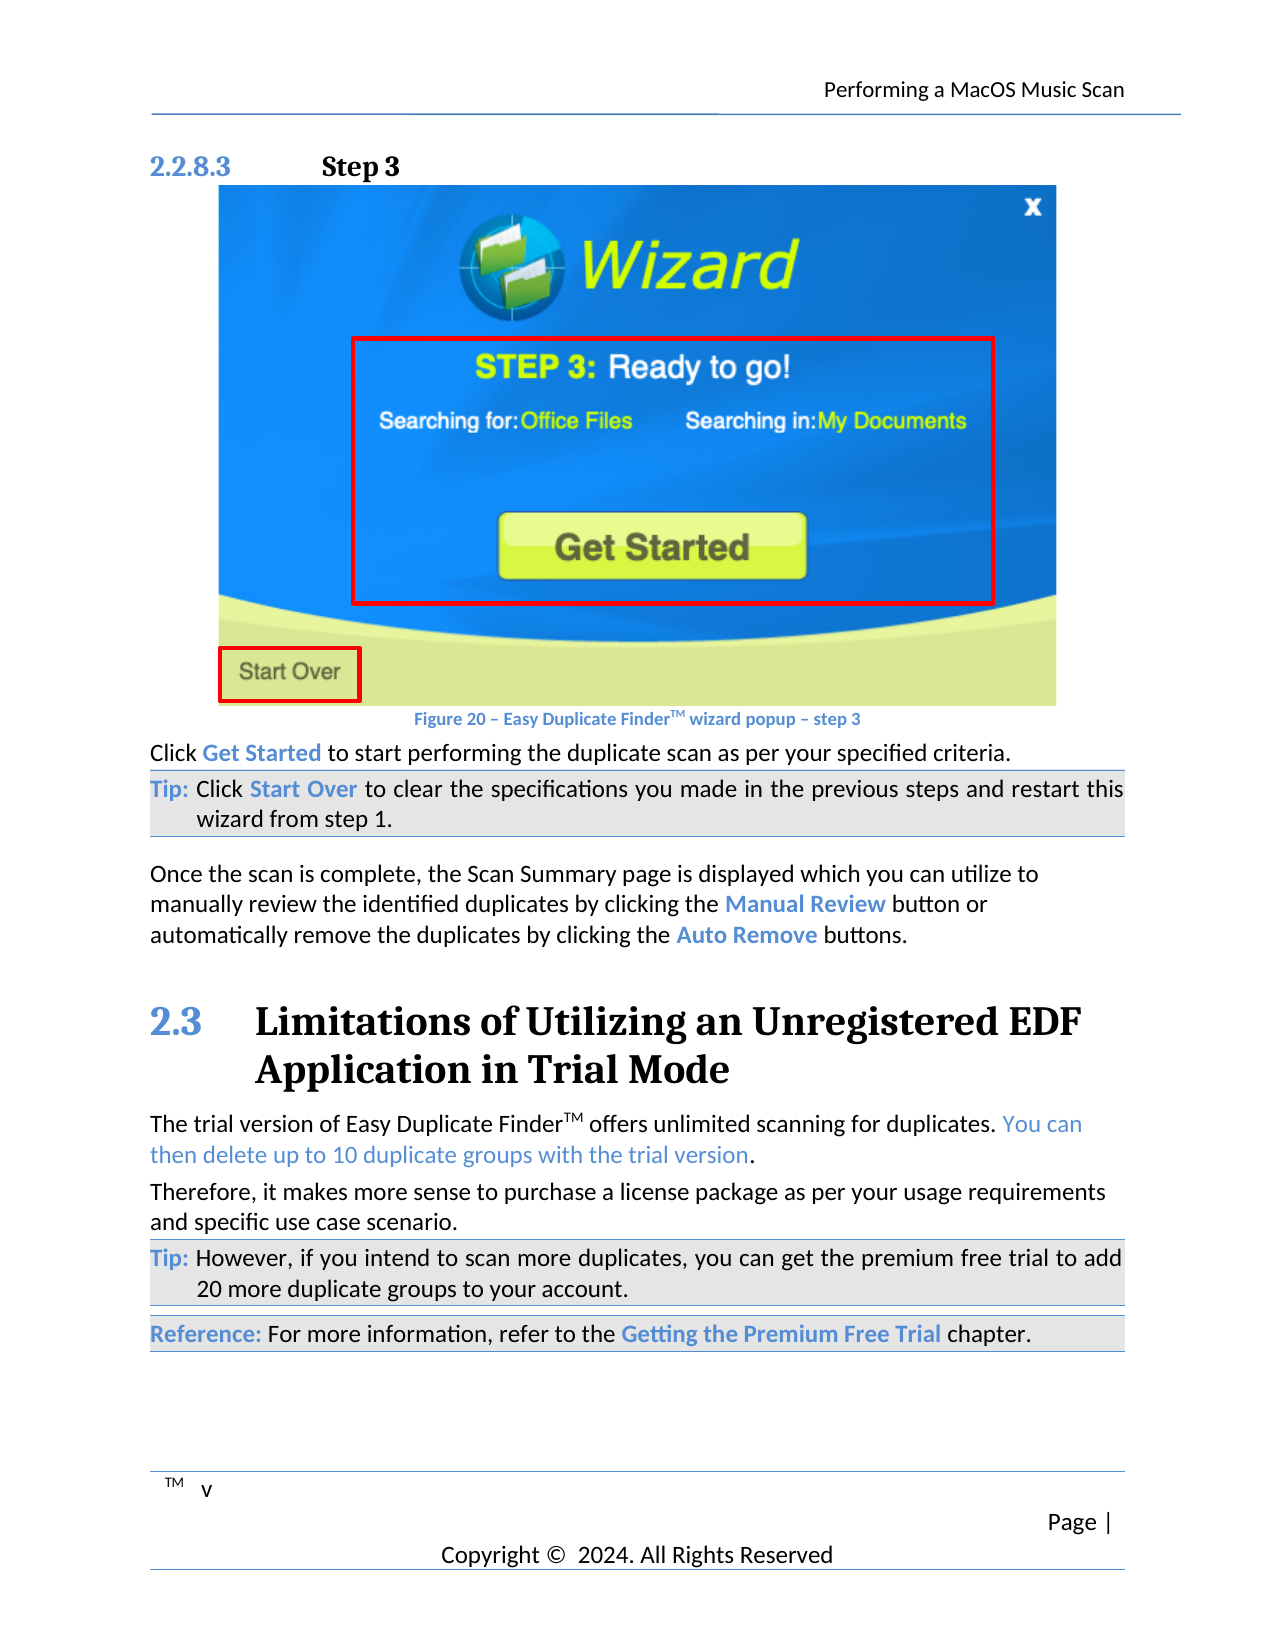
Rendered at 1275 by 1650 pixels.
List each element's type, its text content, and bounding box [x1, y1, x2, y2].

text Click Get Started to start performing the duplicate scan as per your specified criteria. [150, 737, 1125, 767]
subtitle Limitations of Utilizing an Unregistered EDF Application in Trial Mode [150, 998, 1125, 1094]
text Therefore, it makes more sense to purchase a license package as per your usage requirements and specific use case scenario. [150, 1176, 1125, 1237]
picture [218, 185, 1057, 706]
text Tip: However, if you intend to scan more duplicates, you can get the premium free trial to add 20 more duplicate groups to your account. [150, 1240, 1125, 1305]
text Tip: Click Start Over to clear the specifications you made in the previous steps and restart this wizard from step 1. [150, 771, 1125, 836]
text Once the scan is complete, the Scan Summary page is displayed which you can utilize to manually review the identified duplicates by clicking the Manual Review button or automatically remove the duplicates by clicking the Auto Remove buttons. [150, 858, 1125, 949]
text The trial version of Easy Duplicate FinderTM offers unlimited scanning for duplicates. You can then delete up to 10 duplicate groups with the trial version. [150, 1108, 1125, 1169]
text Reference: For more information, refer to the Getting the Premium Free Trial chapter. [150, 1316, 1125, 1351]
picture [222, 650, 357, 699]
subtitle Step 3 [150, 150, 1125, 183]
